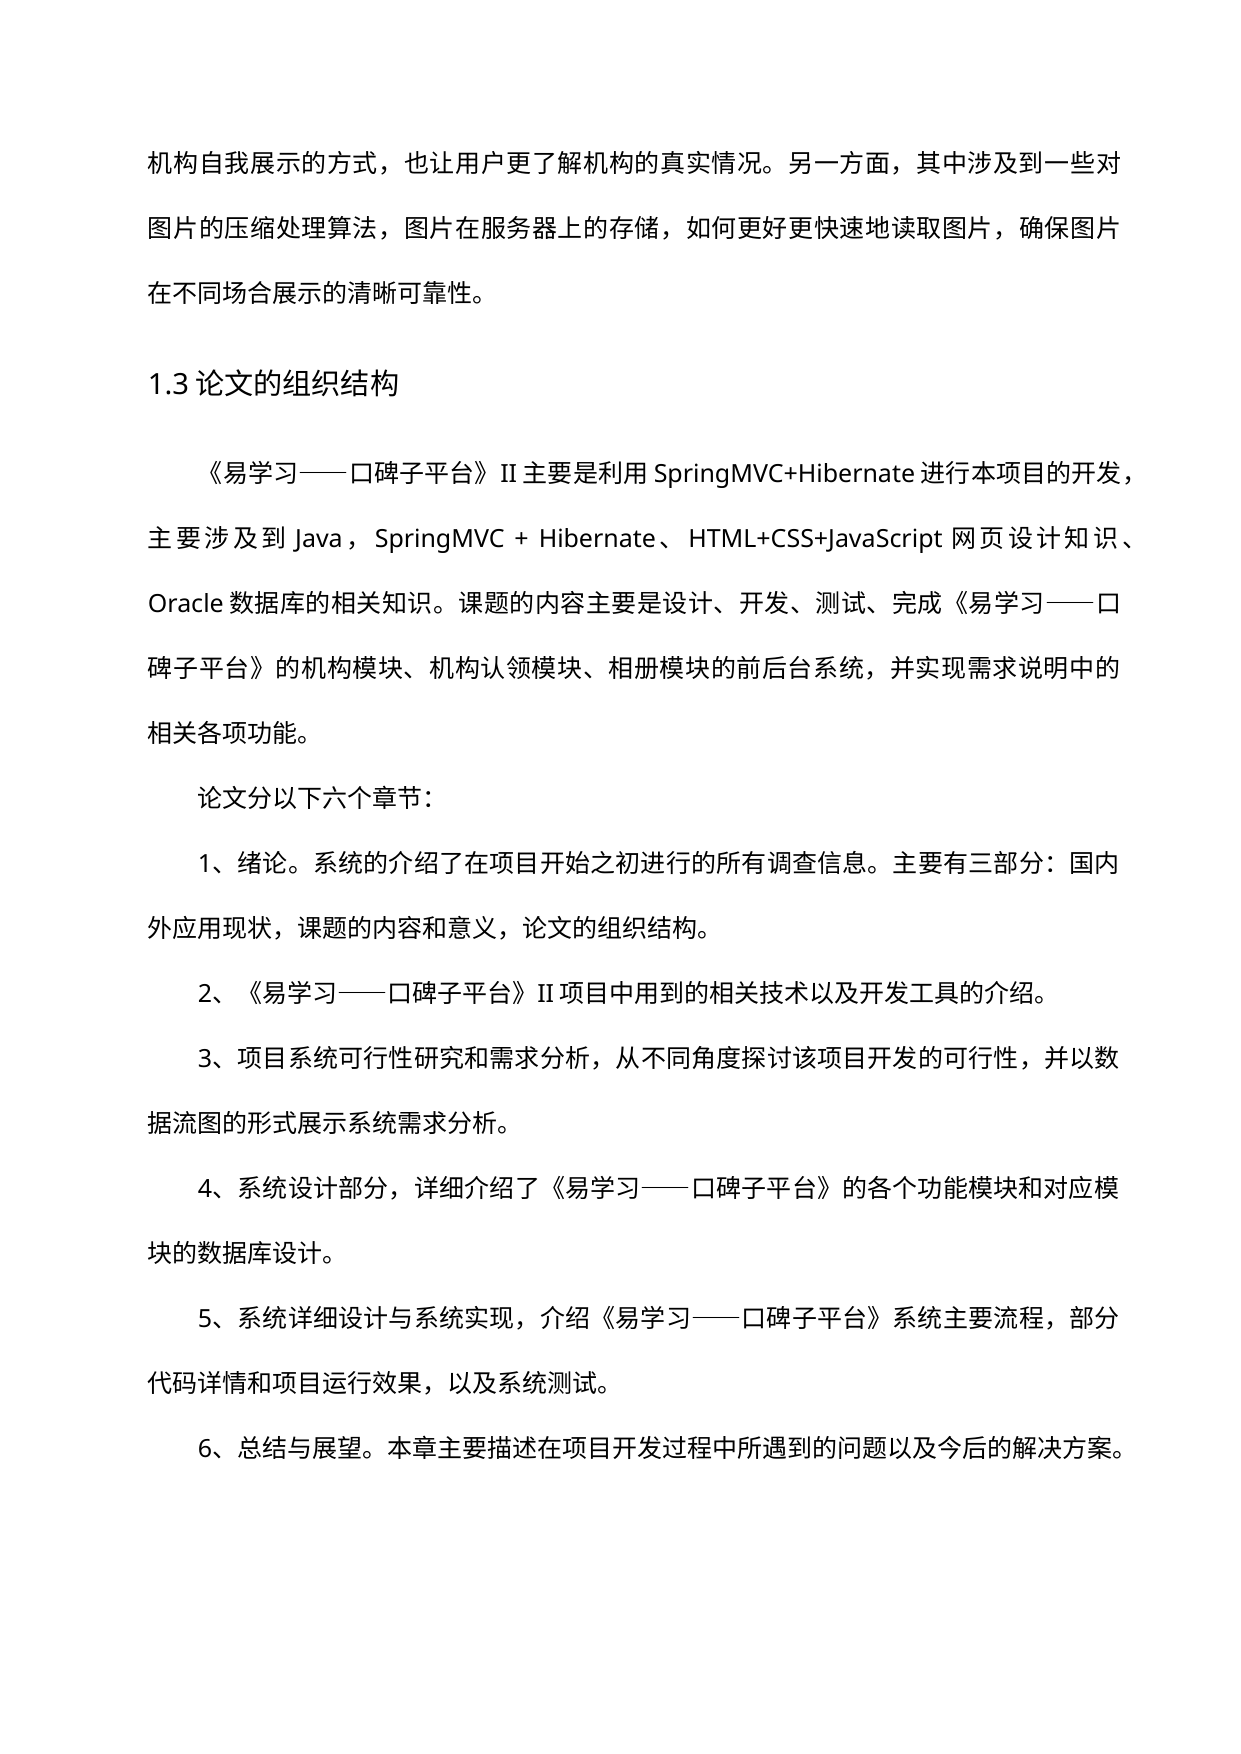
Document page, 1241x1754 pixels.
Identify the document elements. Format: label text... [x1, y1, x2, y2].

text 6、总结与展望。本章主要描述在项目开发过程中所遇到的问题以及今后的解决方案。 [148, 1414, 1122, 1479]
text 3、项目系统可行性研究和需求分析，从不同角度探讨该项目开发的可行性，并以数据流图的形式展示系统需求分析。 [148, 1024, 1122, 1154]
text 4、系统设计部分，详细介绍了《易学习——口碑子平台》的各个功能模块和对应模块的数据库设计。 [148, 1154, 1122, 1284]
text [148, 129, 1122, 324]
text 1、绪论。系统的介绍了在项目开始之初进行的所有调查信息。主要有三部分：国内外应用现状，课题的内容和意义，论文的组织结构。 [148, 829, 1122, 959]
text 论文分以下六个章节： [148, 764, 1122, 829]
text 5、系统详细设计与系统实现，介绍《易学习——口碑子平台》系统主要流程，部分代码详情和项目运行效果，以及系统测试。 [148, 1284, 1122, 1414]
text 《易学习——口碑子平台》II主要是利用SpringMVC+Hibernate进行本项目的开发，主要涉及到Java，SpringMVC + Hibernate、HTML+CSS+JavaScript网页设计知识、Oracle数据库的相关知识。课题的内容主要是设计、开发、测试、完成《易学习——口碑子平台》的机构模块、机构认领模块、相册模块的前后台系统，并实现需求说明中的相关各项功能。 [148, 439, 1122, 764]
text 1.3论文的组织结构 [148, 349, 1122, 414]
text 2、《易学习——口碑子平台》II项目中用到的相关技术以及开发工具的介绍。 [148, 959, 1122, 1024]
